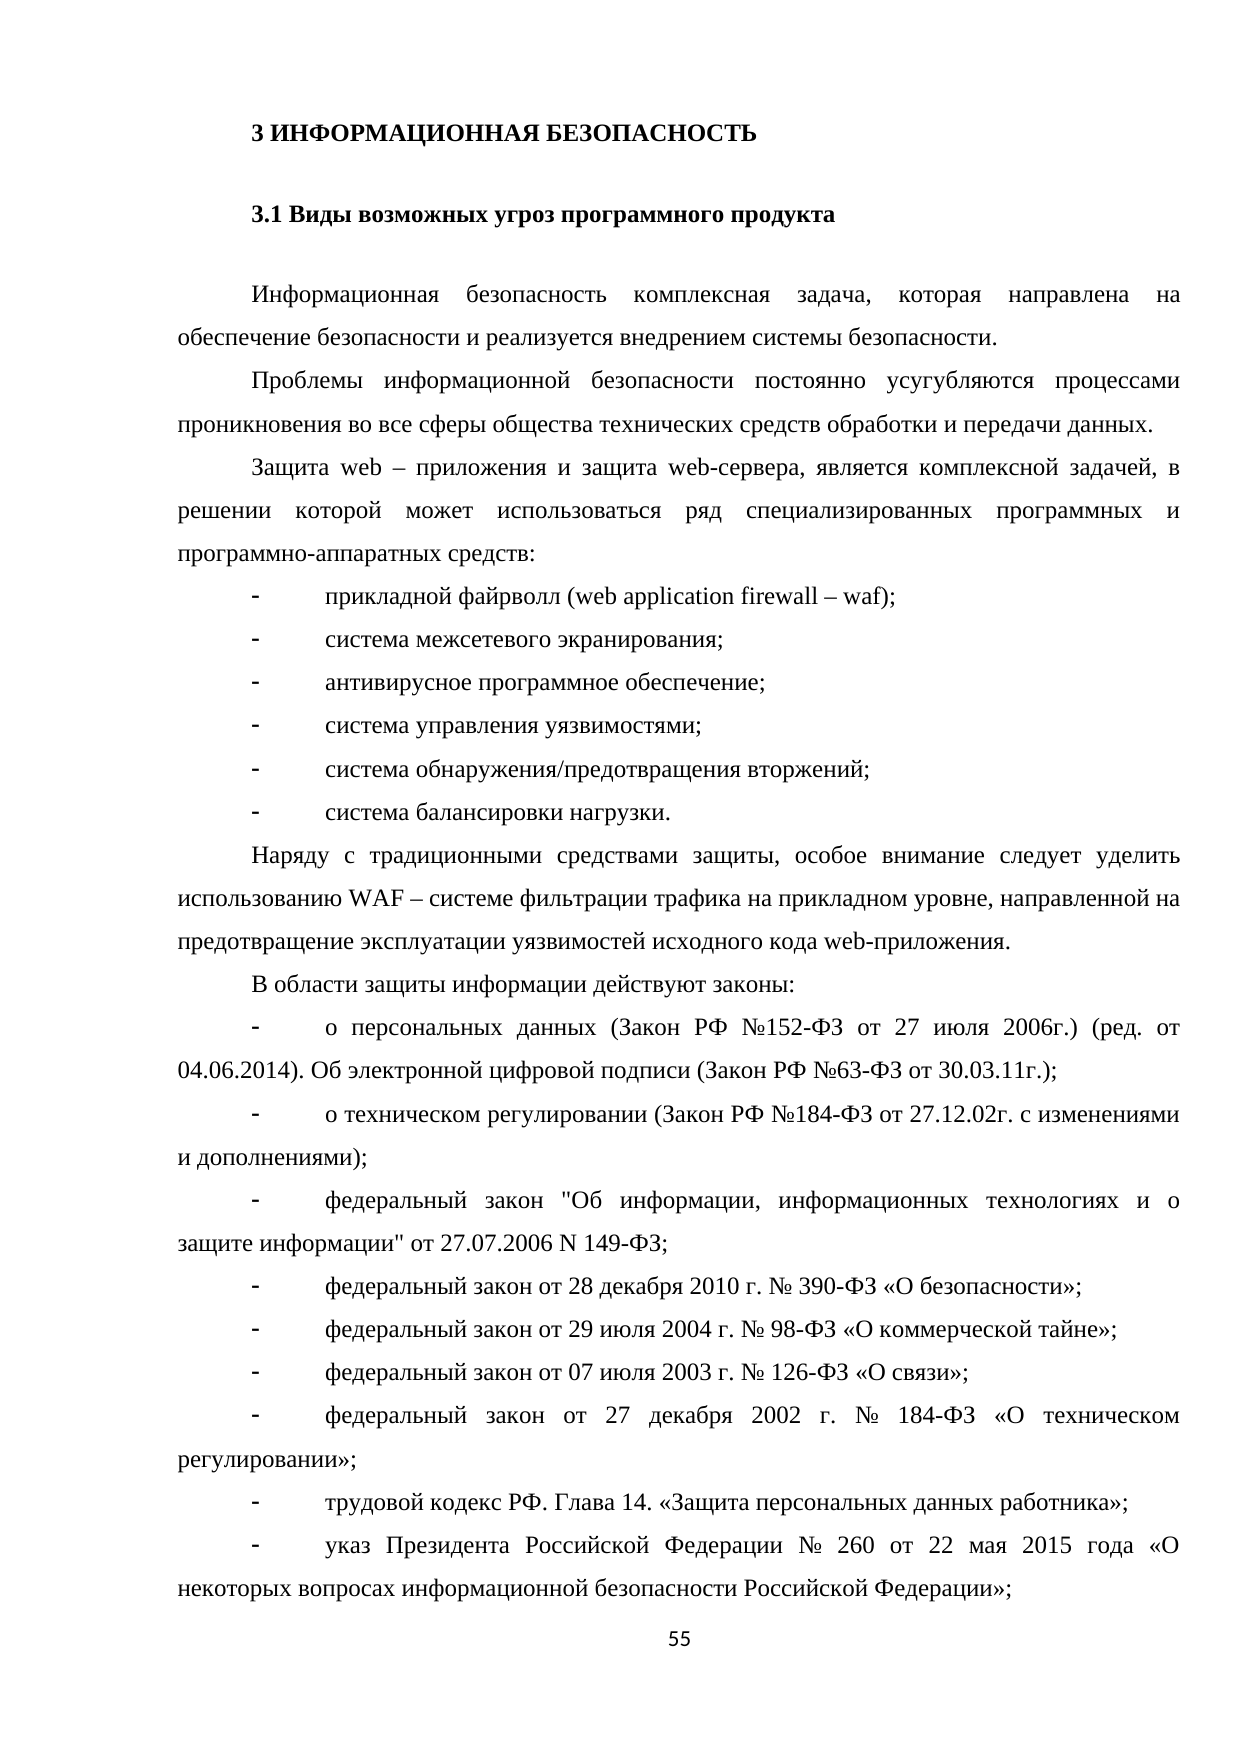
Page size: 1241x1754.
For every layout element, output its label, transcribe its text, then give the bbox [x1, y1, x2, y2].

text В области защиты информации действуют законы: [177, 969, 1181, 998]
subtitle 3 ИНФОРМАЦИОННАЯ БЕЗОПАСНОСТЬ [177, 118, 1181, 147]
list антивирусное программное обеспечение; [177, 667, 1181, 696]
list федеральный закон "Об информации, информационных технологиях и о защите информации" от 27.07.2006 N 149-ФЗ; [177, 1185, 1181, 1257]
list указ Президента Российской Федерации № 260 от 22 мая 2015 года «О некоторых вопросах информационной безопасности Российской Федерации»; [177, 1530, 1181, 1602]
list федеральный закон от 07 июля 2003 г. № 126-ФЗ «О связи»; [177, 1357, 1181, 1386]
list прикладной файрволл (web application firewall – waf); [177, 581, 1181, 610]
text Наряду с традиционными средствами защиты, особое внимание следует уделить использованию WAF – системе фильтрации трафика на прикладном уровне, направленной на предотвращение эксплуатации уязвимостей исходного кода web-приложения. [177, 840, 1181, 955]
list о техническом регулировании (Закон РФ №184-ФЗ от 27.12.02г. с изменениями и дополнениями); [177, 1099, 1181, 1171]
text Проблемы информационной безопасности постоянно усугубляются процессами проникновения во все сферы общества технических средств обработки и передачи данных. [177, 366, 1181, 437]
text Информационная безопасность комплексная задача, которая направлена на обеспечение безопасности и реализуется внедрением системы безопасности. [177, 279, 1181, 351]
list система балансировки нагрузки. [177, 797, 1181, 826]
list о персональных данных (Закон РФ №152-ФЗ от 27 июля 2006г.) (ред. от 04.06.2014). Об электронной цифровой подписи (Закон РФ №63-ФЗ от 30.03.11г.); [177, 1012, 1181, 1084]
subtitle 3.1 Виды возможных угроз программного продукта [177, 199, 1181, 227]
list федеральный закон от 27 декабря 2002 г. № 184-ФЗ «О техническом регулировании»; [177, 1401, 1181, 1472]
list система управления уязвимостями; [177, 711, 1181, 739]
list федеральный закон от 28 декабря 2010 г. № 390-ФЗ «О безопасности»; [177, 1271, 1181, 1300]
list система межсетевого экранирования; [177, 624, 1181, 653]
list система обнаружения/предотвращения вторжений; [177, 754, 1181, 782]
list трудовой кодекс РФ. Глава 14. «Защита персональных данных работника»; [177, 1487, 1181, 1516]
list федеральный закон от 29 июля 2004 г. № 98-ФЗ «О коммерческой тайне»; [177, 1314, 1181, 1343]
text Защита web – приложения и защита web-сервера, является комплексной задачей, в решении которой может использоваться ряд специализированных программных и программно-аппаратных средств: [177, 452, 1181, 567]
